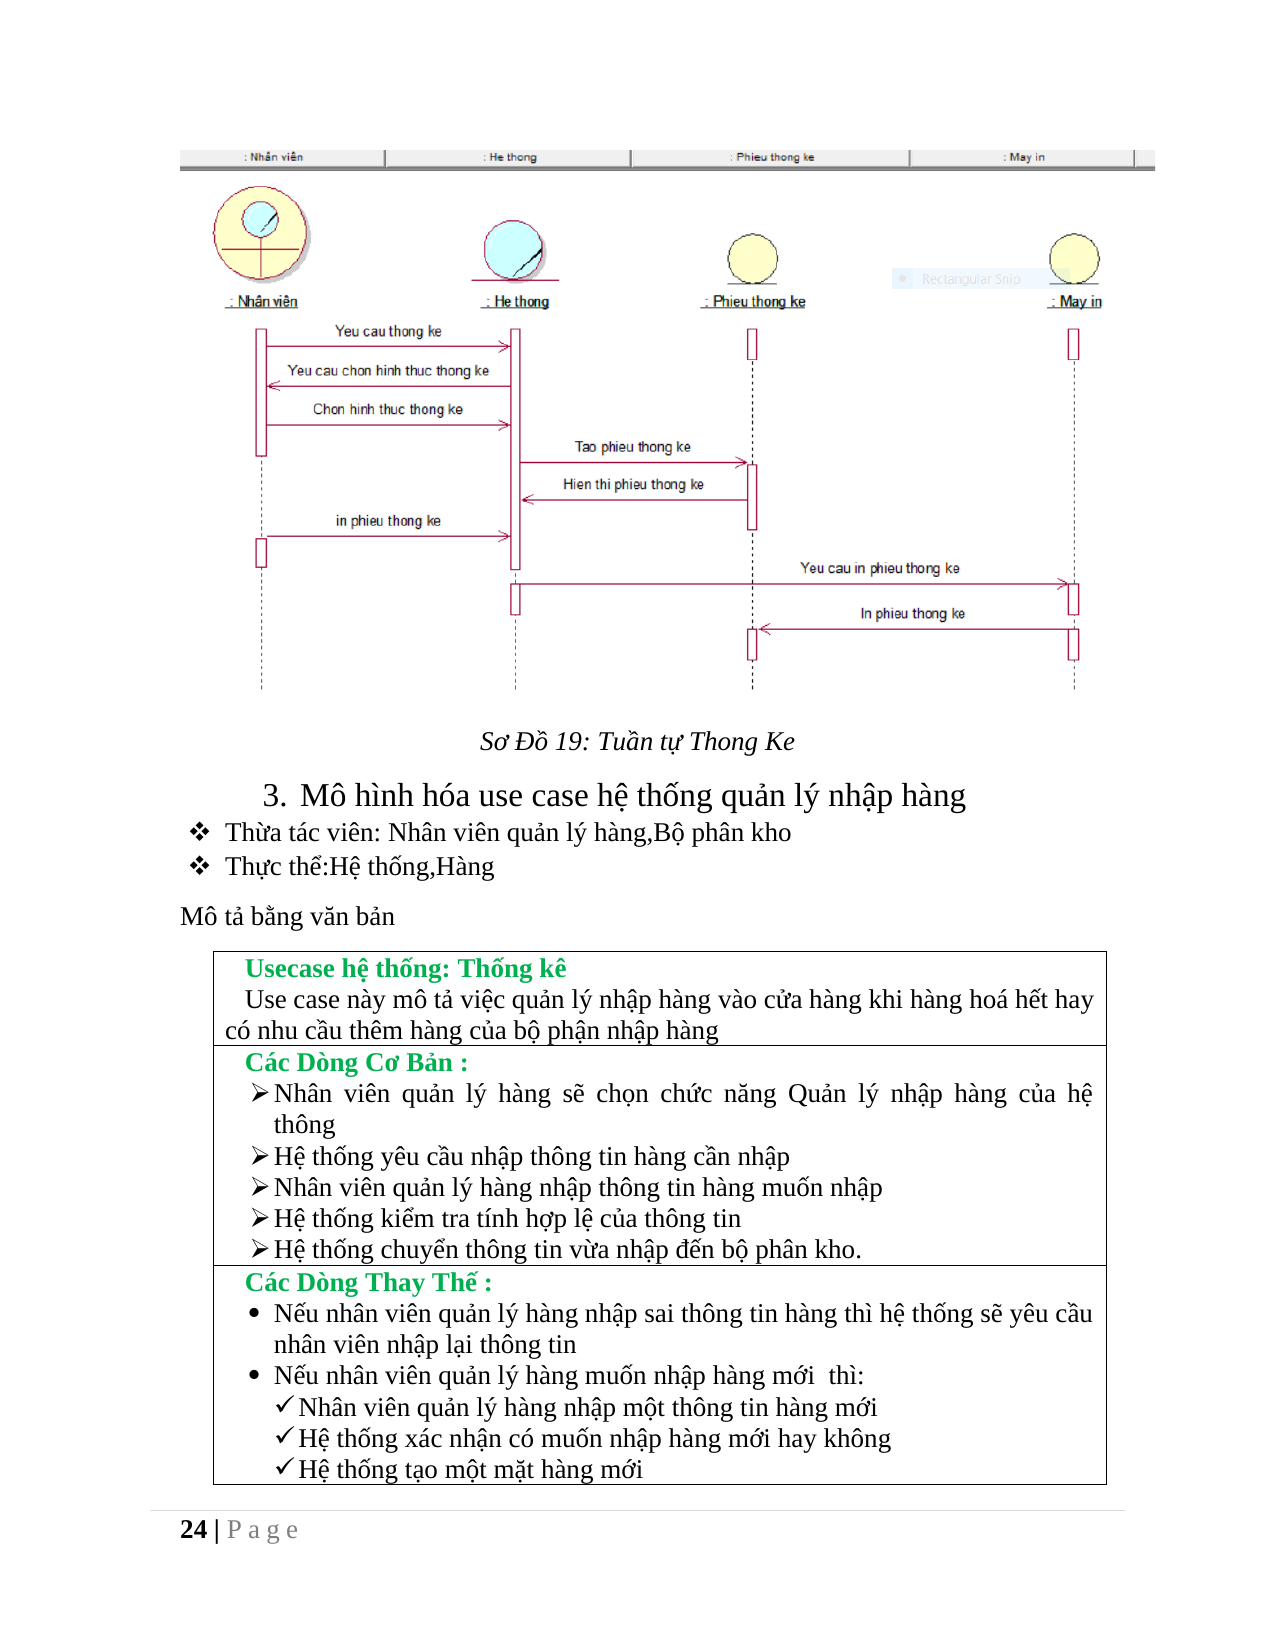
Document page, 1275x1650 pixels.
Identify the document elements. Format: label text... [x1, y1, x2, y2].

table_header Usecase hệ thống: Thống kê Use case này mô tả việc quản lý nhập hàng vào cửa hàng khi hàng hoá hết hay có nhu cầu thêm hàng của bộ phận nhập hàng [214, 952, 1106, 1045]
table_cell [214, 1266, 1106, 1484]
subtitle Mô hình hóa use case hệ thống quản lý nhập hàng [262, 775, 1125, 813]
text Mô tả bằng văn bản [150, 901, 1125, 932]
picture [180, 150, 1155, 706]
table_cell Các Dòng Cơ Bản : Nhân viên quản lý hàng sẽ chọn chức năng Quản lý nhập hàng của hệ thông Hệ thống yêu cầu nhập thông tin hàng cần nhập Nhân viên quản lý hàng nhập thông tin hàng muốn nhập Hệ thống kiểm tra tính hợp lệ của thông tin Hệ thống chuyển thông tin vừa nhập đến bộ phân kho. [214, 1046, 1106, 1265]
list Thừa tác viên: Nhân viên quản lý hàng,Bộ phân kho [187, 816, 1125, 848]
list Thực thể:Hệ thống,Hàng [187, 850, 1125, 881]
